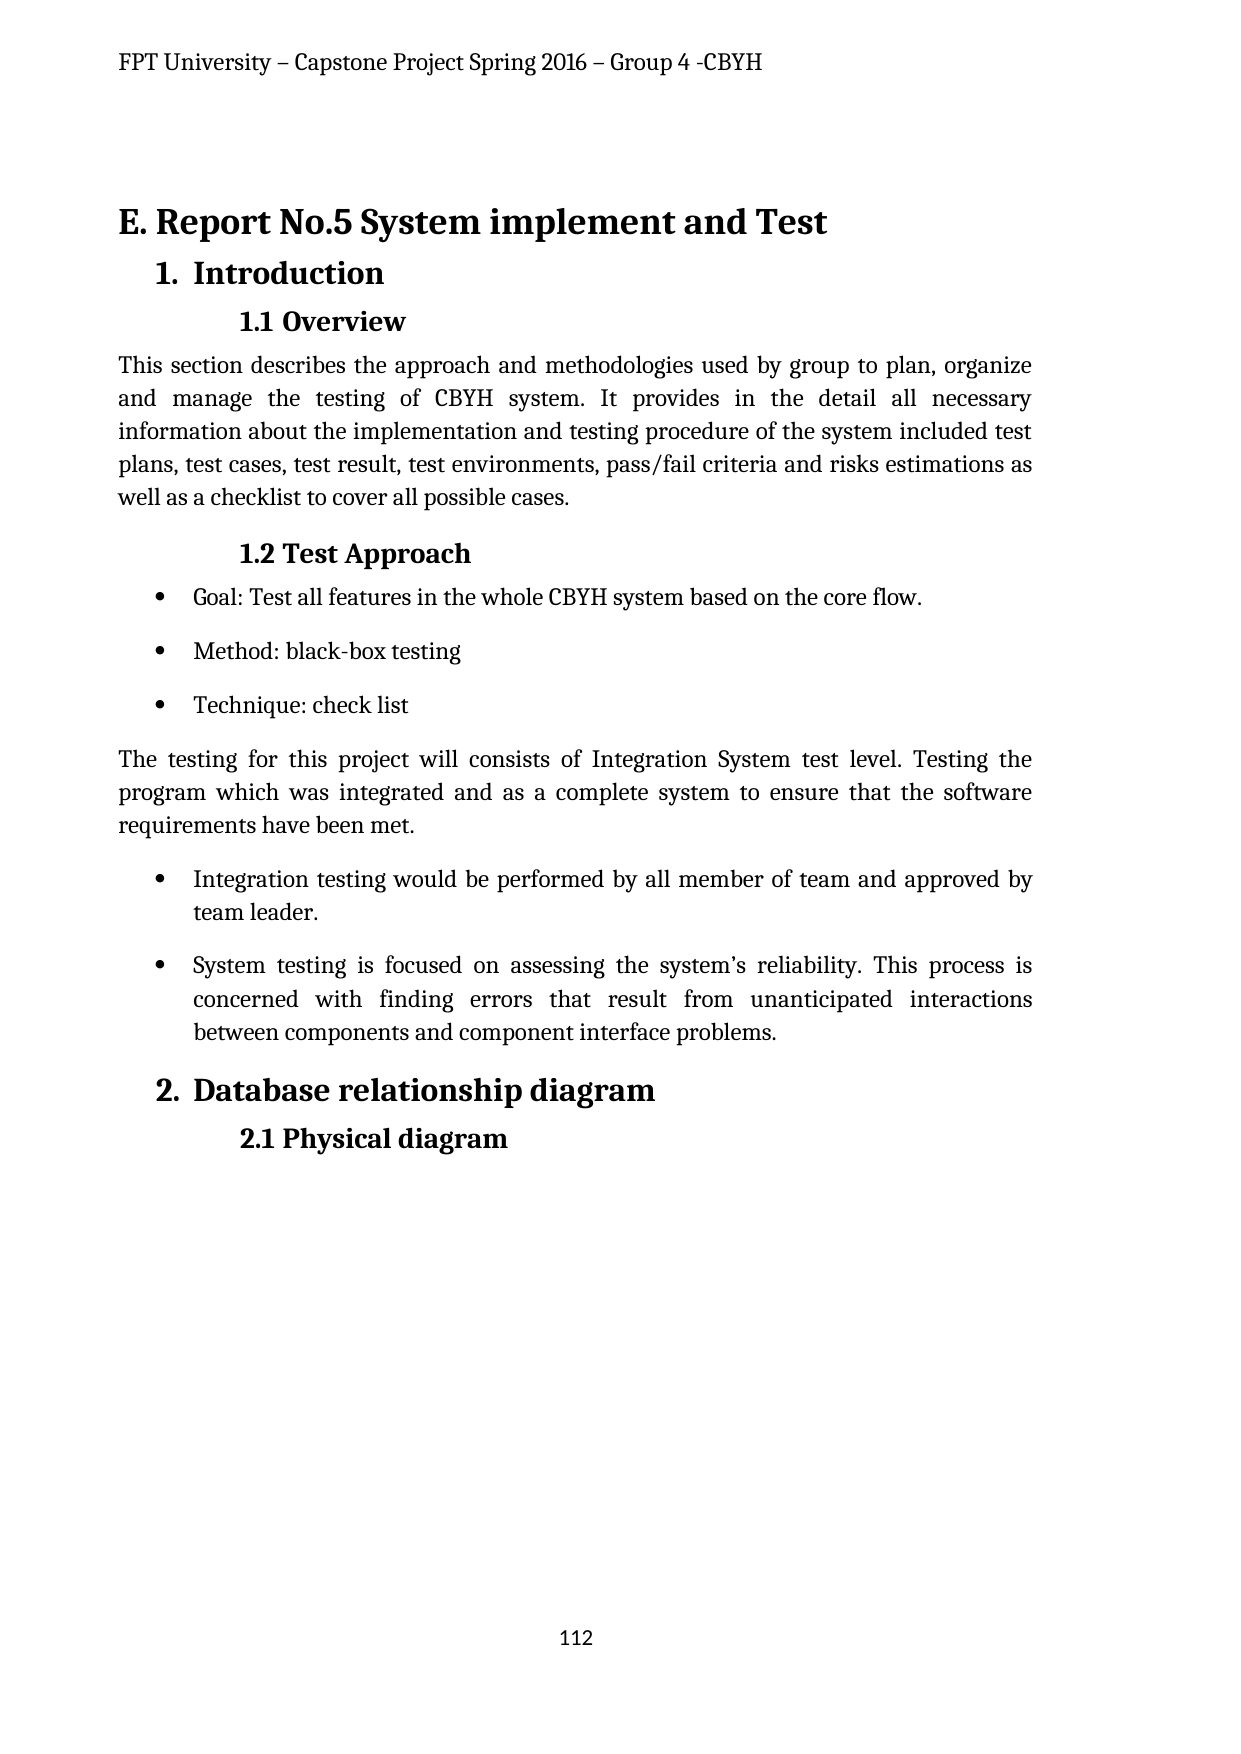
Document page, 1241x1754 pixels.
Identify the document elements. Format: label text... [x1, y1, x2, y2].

subtitle Report No.5 System implement and Test [118, 201, 1033, 244]
list Method: black-box testing [156, 637, 1033, 666]
list Goal: Test all features in the whole CBYH system based on the core flow. [156, 583, 1033, 612]
list Integration testing would be performed by all member of team and approved by team leader. [156, 864, 1033, 926]
subtitle Database relationship diagram [156, 1071, 1033, 1110]
list Technique: check list [156, 691, 1033, 719]
text The testing for this project will consists of Integration System test level. Testing the program which was integrated and as a complete system to ensure that the software requirements have been met. [118, 745, 1033, 839]
text This section describes the approach and methodologies used by group to plan, organize and manage the testing of CBYH system. It provides in the detail all necessary information about the implementation and testing procedure of the system included test plans, test cases, test result, test environments, pass/fail criteria and risks estimations as well as a checklist to cover all possible cases. [118, 351, 1033, 512]
subtitle Overview [240, 305, 1033, 339]
subtitle Test Approach [240, 537, 1033, 571]
subtitle Physical diagram [240, 1122, 1033, 1156]
list System testing is focused on assessing the system’s reliability. This process is concerned with finding errors that result from unanticipated interactions between components and component interface problems. [156, 951, 1033, 1046]
subtitle Introduction [156, 254, 1033, 293]
